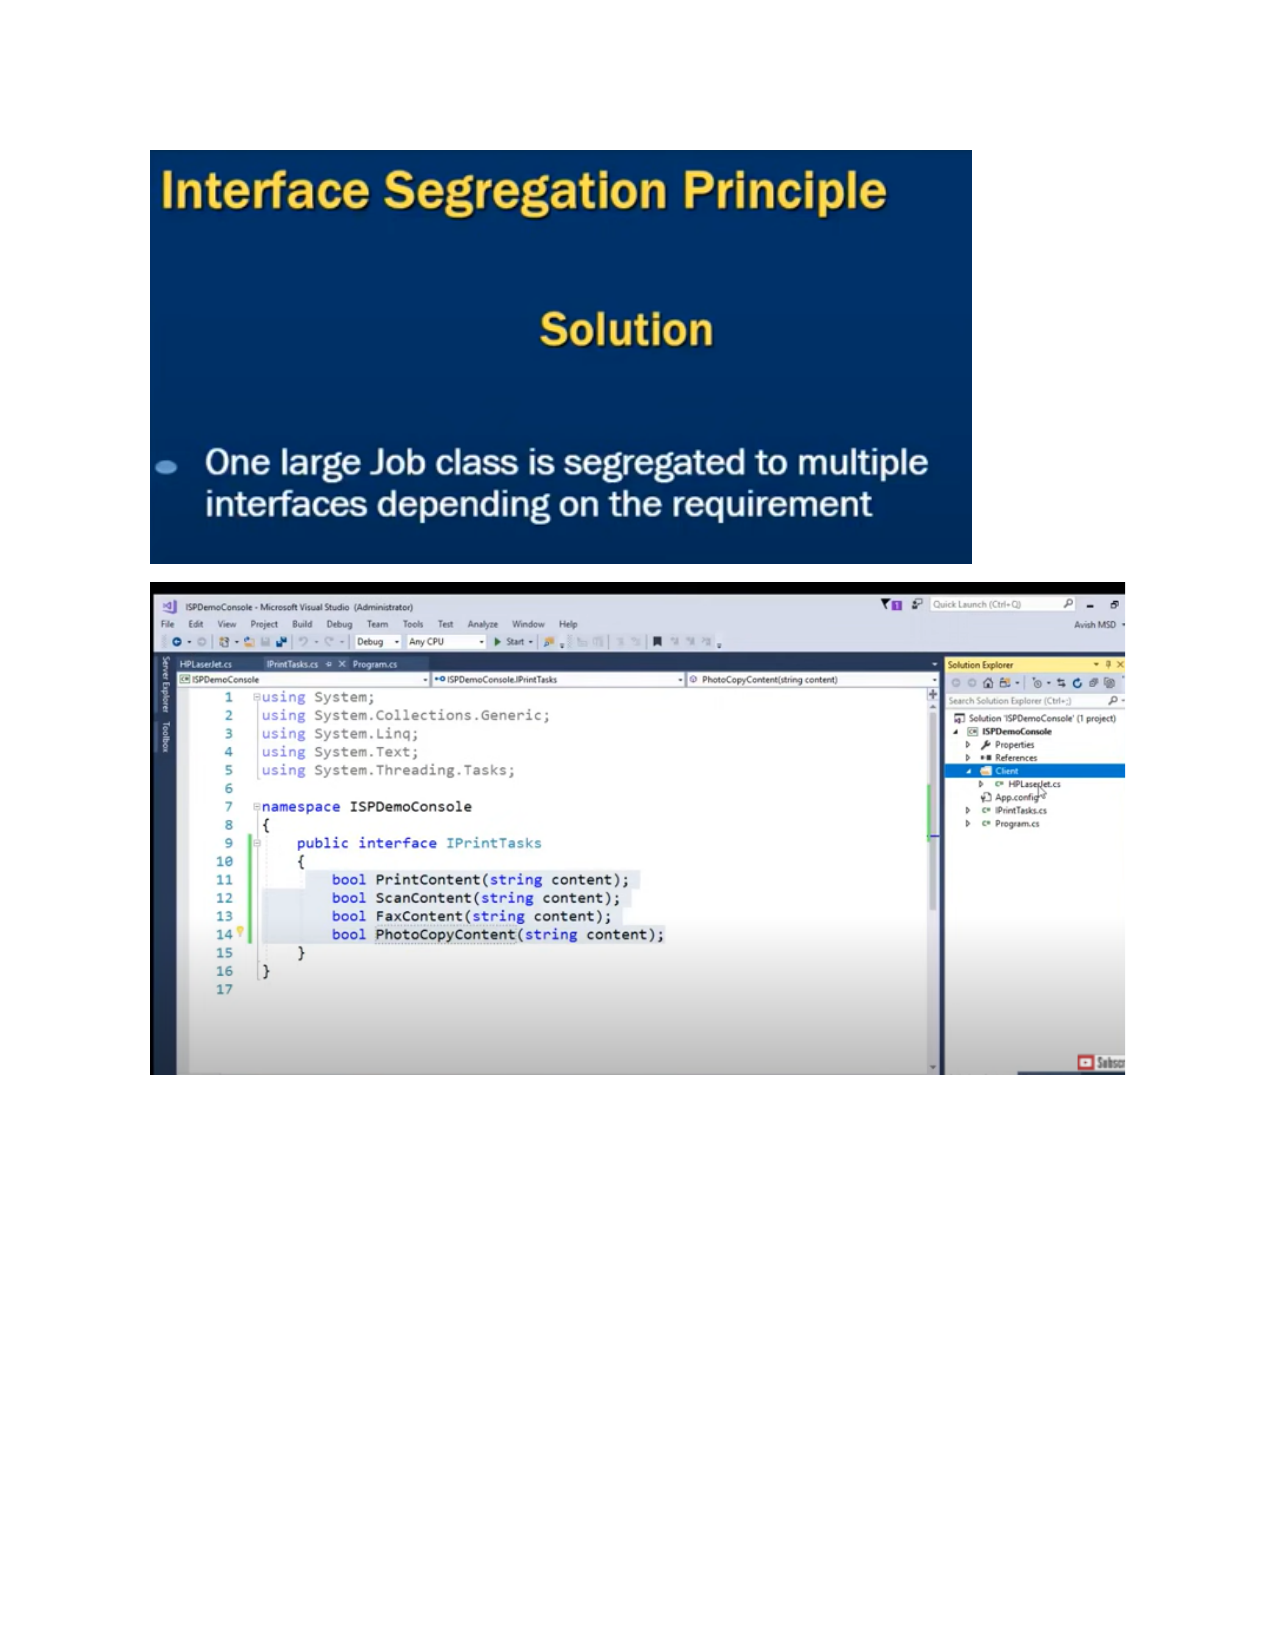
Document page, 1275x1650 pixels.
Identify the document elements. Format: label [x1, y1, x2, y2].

picture [150, 150, 972, 564]
picture [150, 582, 1125, 1075]
